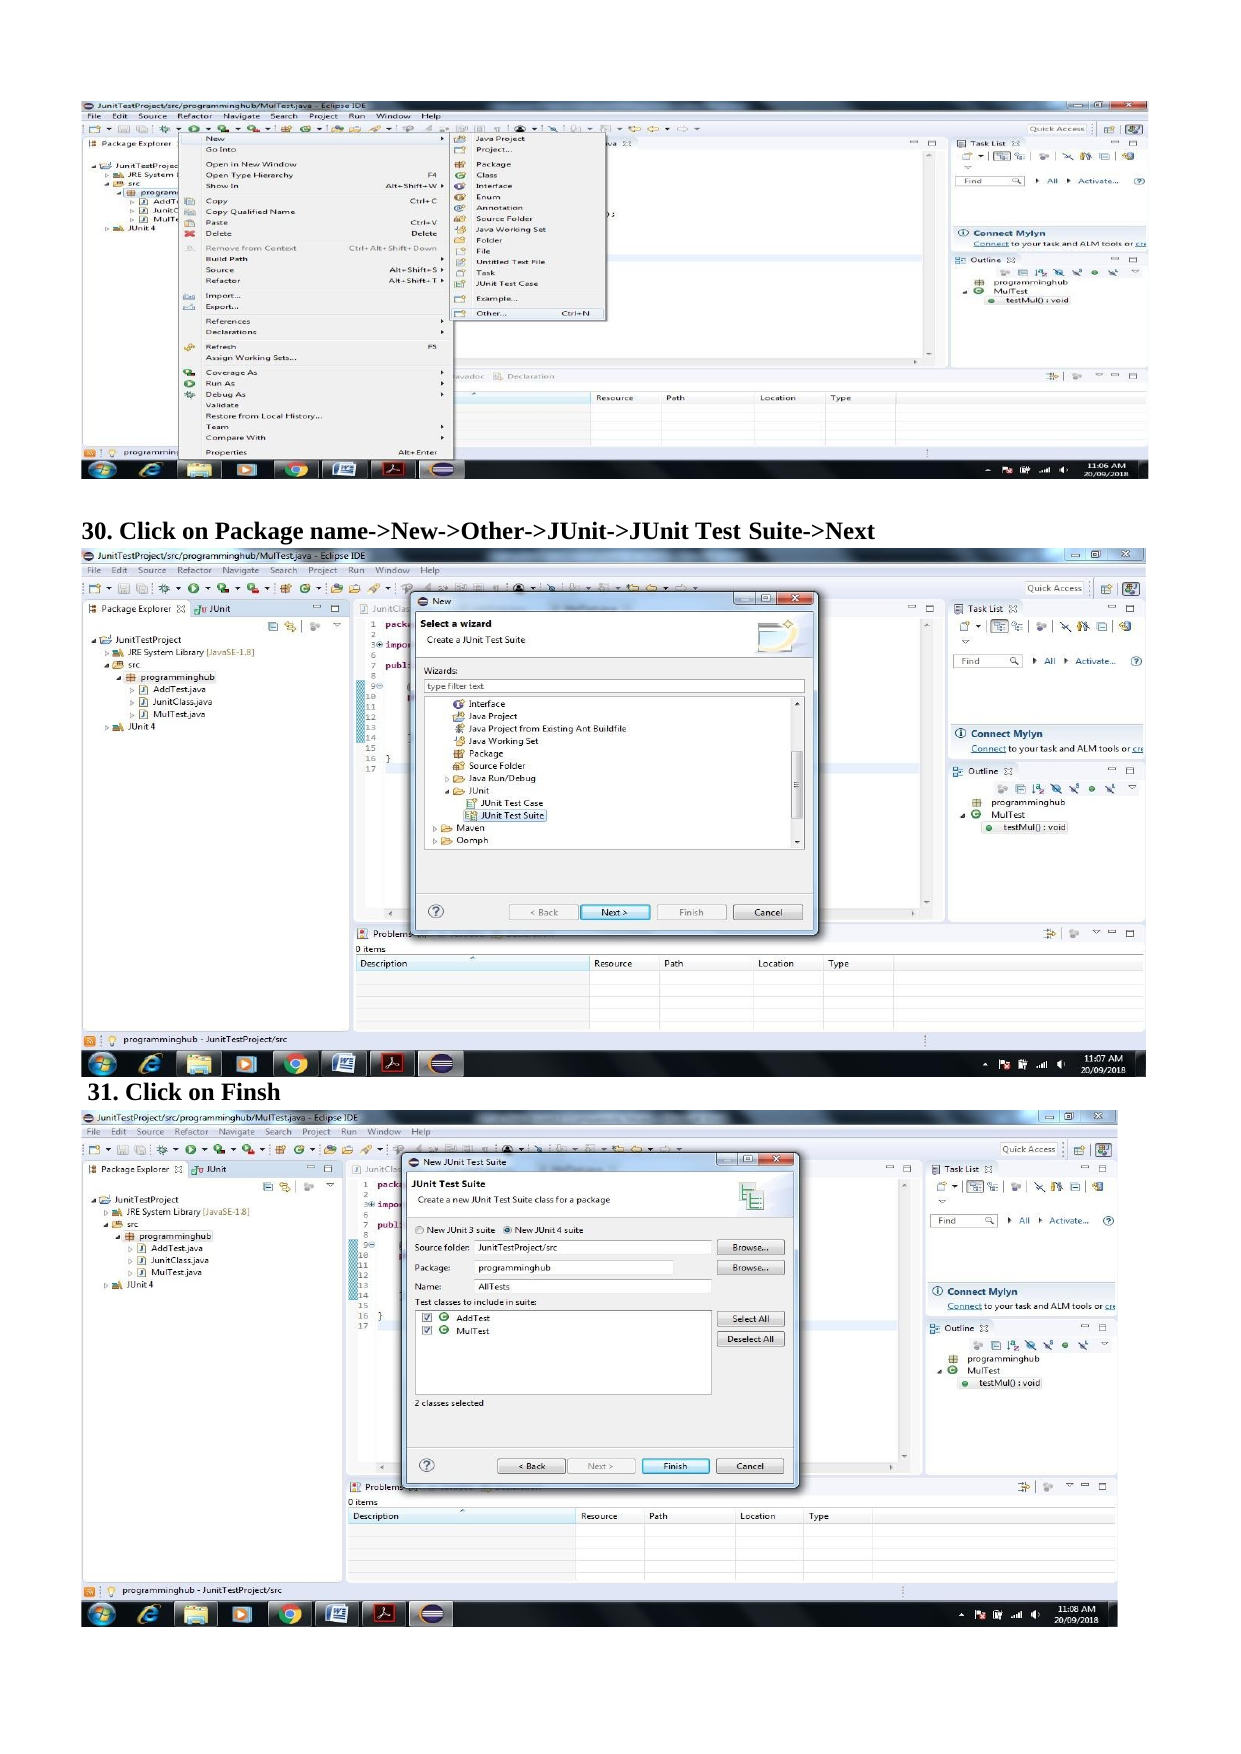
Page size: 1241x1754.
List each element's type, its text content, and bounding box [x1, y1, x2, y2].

picture [81, 1110, 1118, 1627]
list Click on Package name->New->Other->JUnit->JUnit Test Suite->Next [81, 516, 1196, 544]
picture [81, 101, 1149, 479]
picture [81, 548, 1146, 1077]
